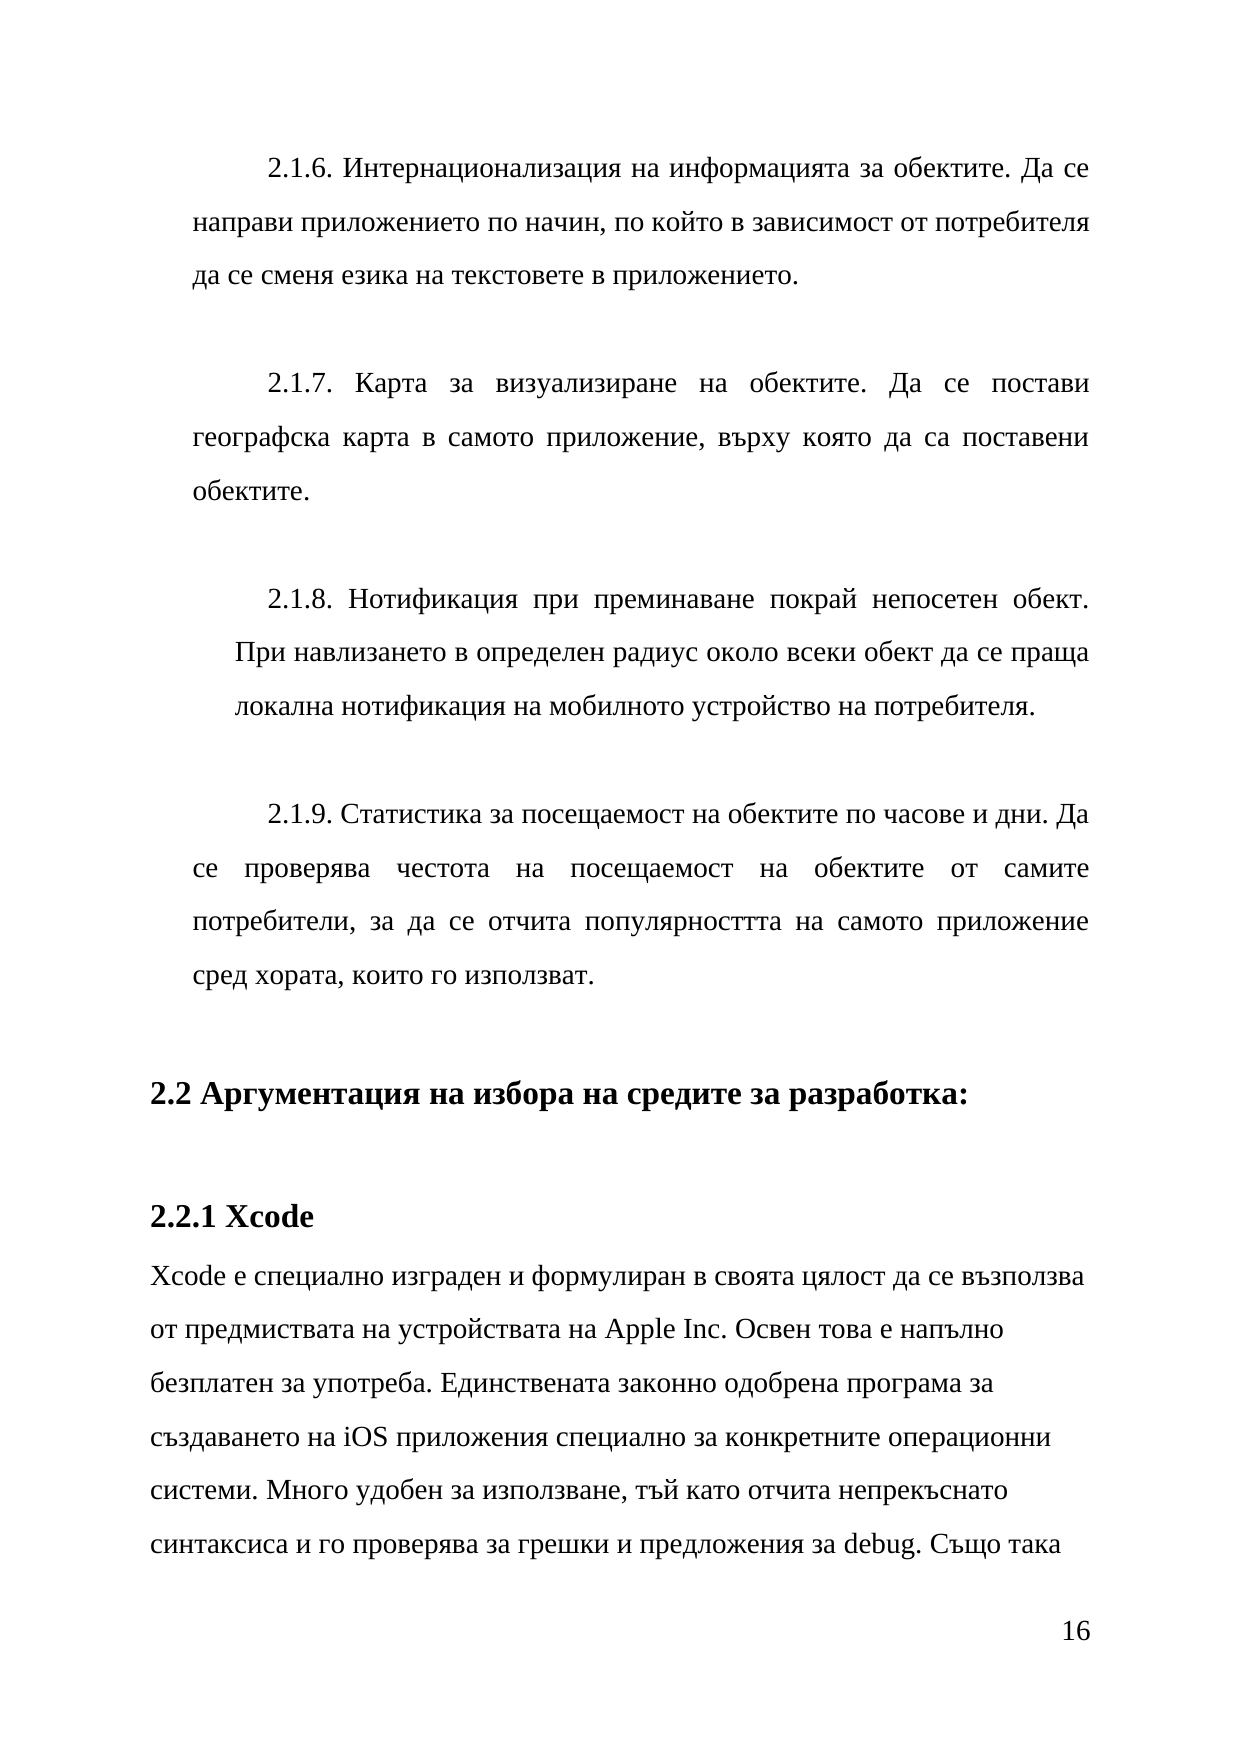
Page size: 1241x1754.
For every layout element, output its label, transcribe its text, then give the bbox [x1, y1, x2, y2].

text 2.1.9. Статистика за посещаемост на обектите по часове и дни. Да се проверява честота на посещаемост на обектите от самите потребители, за да се отчита популярносттта на самото приложение сред хората, които го използват. [192, 796, 1090, 991]
text 2.1.7. Карта за визуализиране на обектите. Да се постави географска карта в самото приложение, върху която да са поставени обектите. [192, 365, 1090, 506]
text 2.2 Аргументация на избора на средите за разработка: [150, 1073, 1090, 1111]
text 2.1.8. Нотификация при преминаване покрай непосетен обект. При навлизането в определен радиус около всеки обект да се праща локална нотификация на мобилното устройство на потребителя. [234, 581, 1090, 722]
text 2.1.6. Интернационализация на информацията за обектите. Да се направи приложението по начин, по който в зависимост от потребителя да се сменя езика на текстовете в приложението. [192, 150, 1090, 291]
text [150, 1258, 1090, 1560]
text 2.2.1 Xcode [150, 1196, 1090, 1234]
